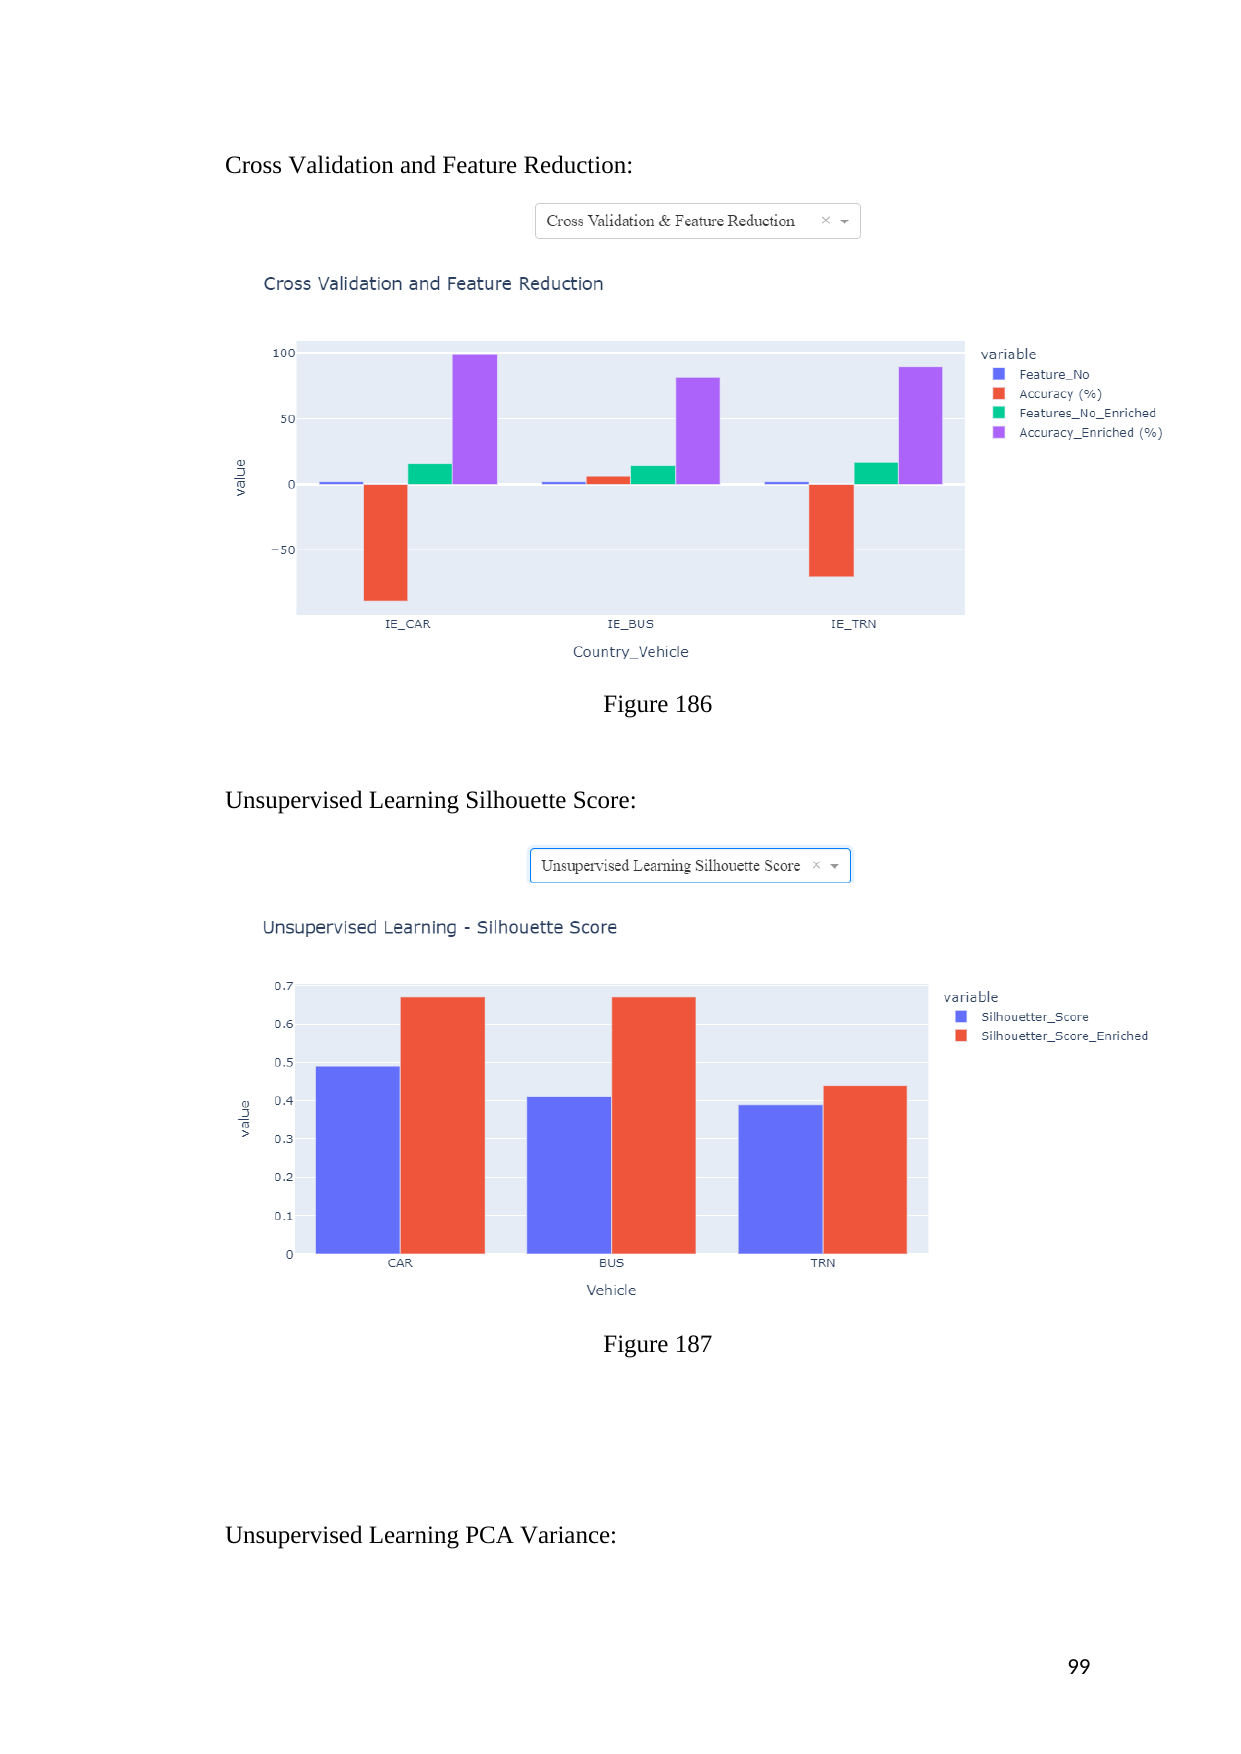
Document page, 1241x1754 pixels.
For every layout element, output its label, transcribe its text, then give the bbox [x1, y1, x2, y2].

text Unsupervised Learning Silhouette Score: [225, 785, 1090, 813]
text Unsupervised Learning PCA Variance: [225, 1520, 1090, 1549]
picture [225, 197, 1166, 671]
text Figure 186 [225, 689, 1090, 718]
text Cross Validation and Feature Reduction: [225, 150, 1090, 179]
picture [225, 832, 1166, 1311]
text Figure 187 [225, 1329, 1090, 1358]
